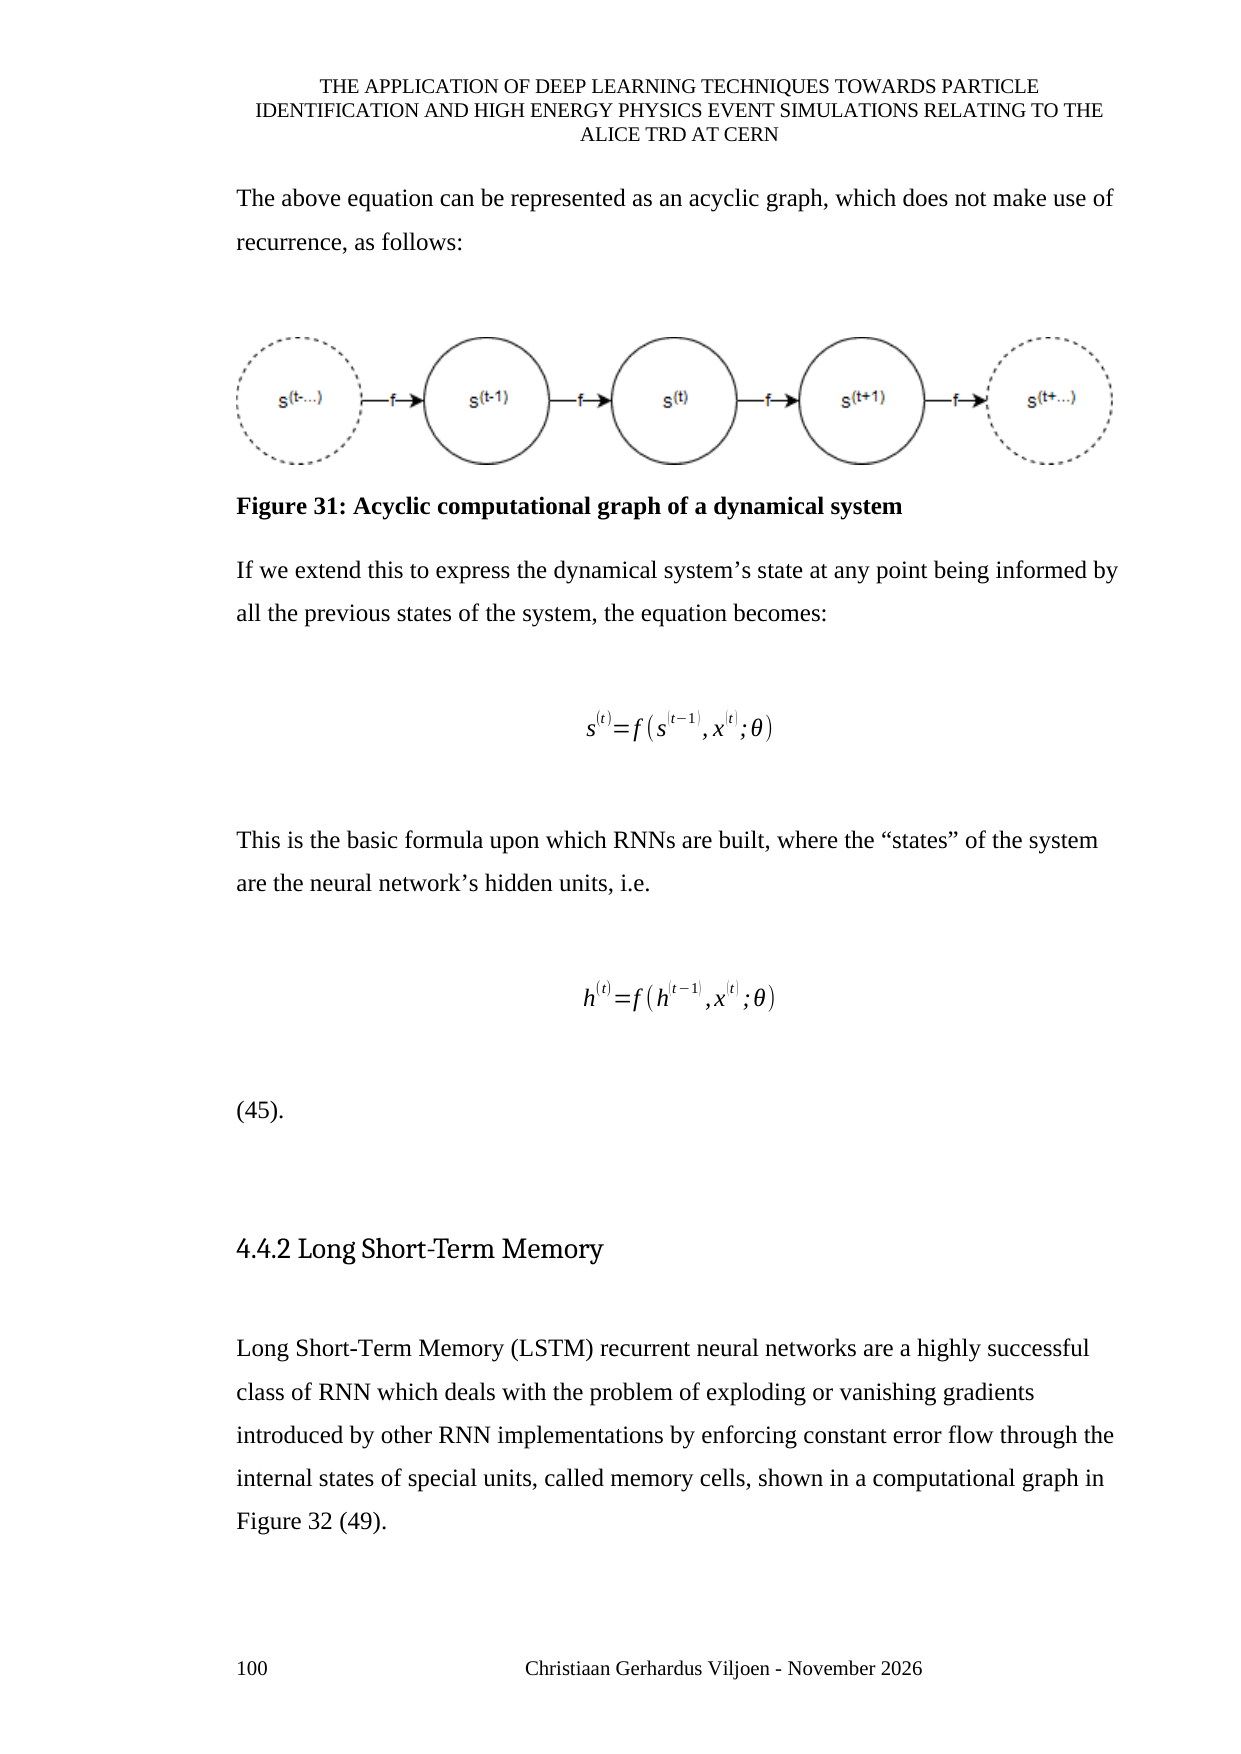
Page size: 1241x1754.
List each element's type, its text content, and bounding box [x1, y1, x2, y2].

picture [236, 337, 1113, 465]
text This is the basic formula upon which RNNs are built, where the “states” of the system are the neural network’s hidden units, i.e. [236, 825, 1122, 897]
subtitle Long Short-Term Memory [236, 1232, 1122, 1265]
text Long Short-Term Memory (LSTM) recurrent neural networks are a highly successful class of RNN which deals with the problem of exploding or vanishing gradients introduced by other RNN implementations by enforcing constant error flow through the internal states of special units, called memory cells, shown in a computational graph in Figure 32 . [236, 1333, 1122, 1535]
text The above equation can be represented as an acyclic graph, which does not make use of recurrence, as follows: [236, 183, 1122, 255]
text . [236, 1096, 1122, 1124]
text If we extend this to express the dynamical system’s state at any point being informed by all the previous states of the system, the equation becomes: [236, 555, 1122, 627]
